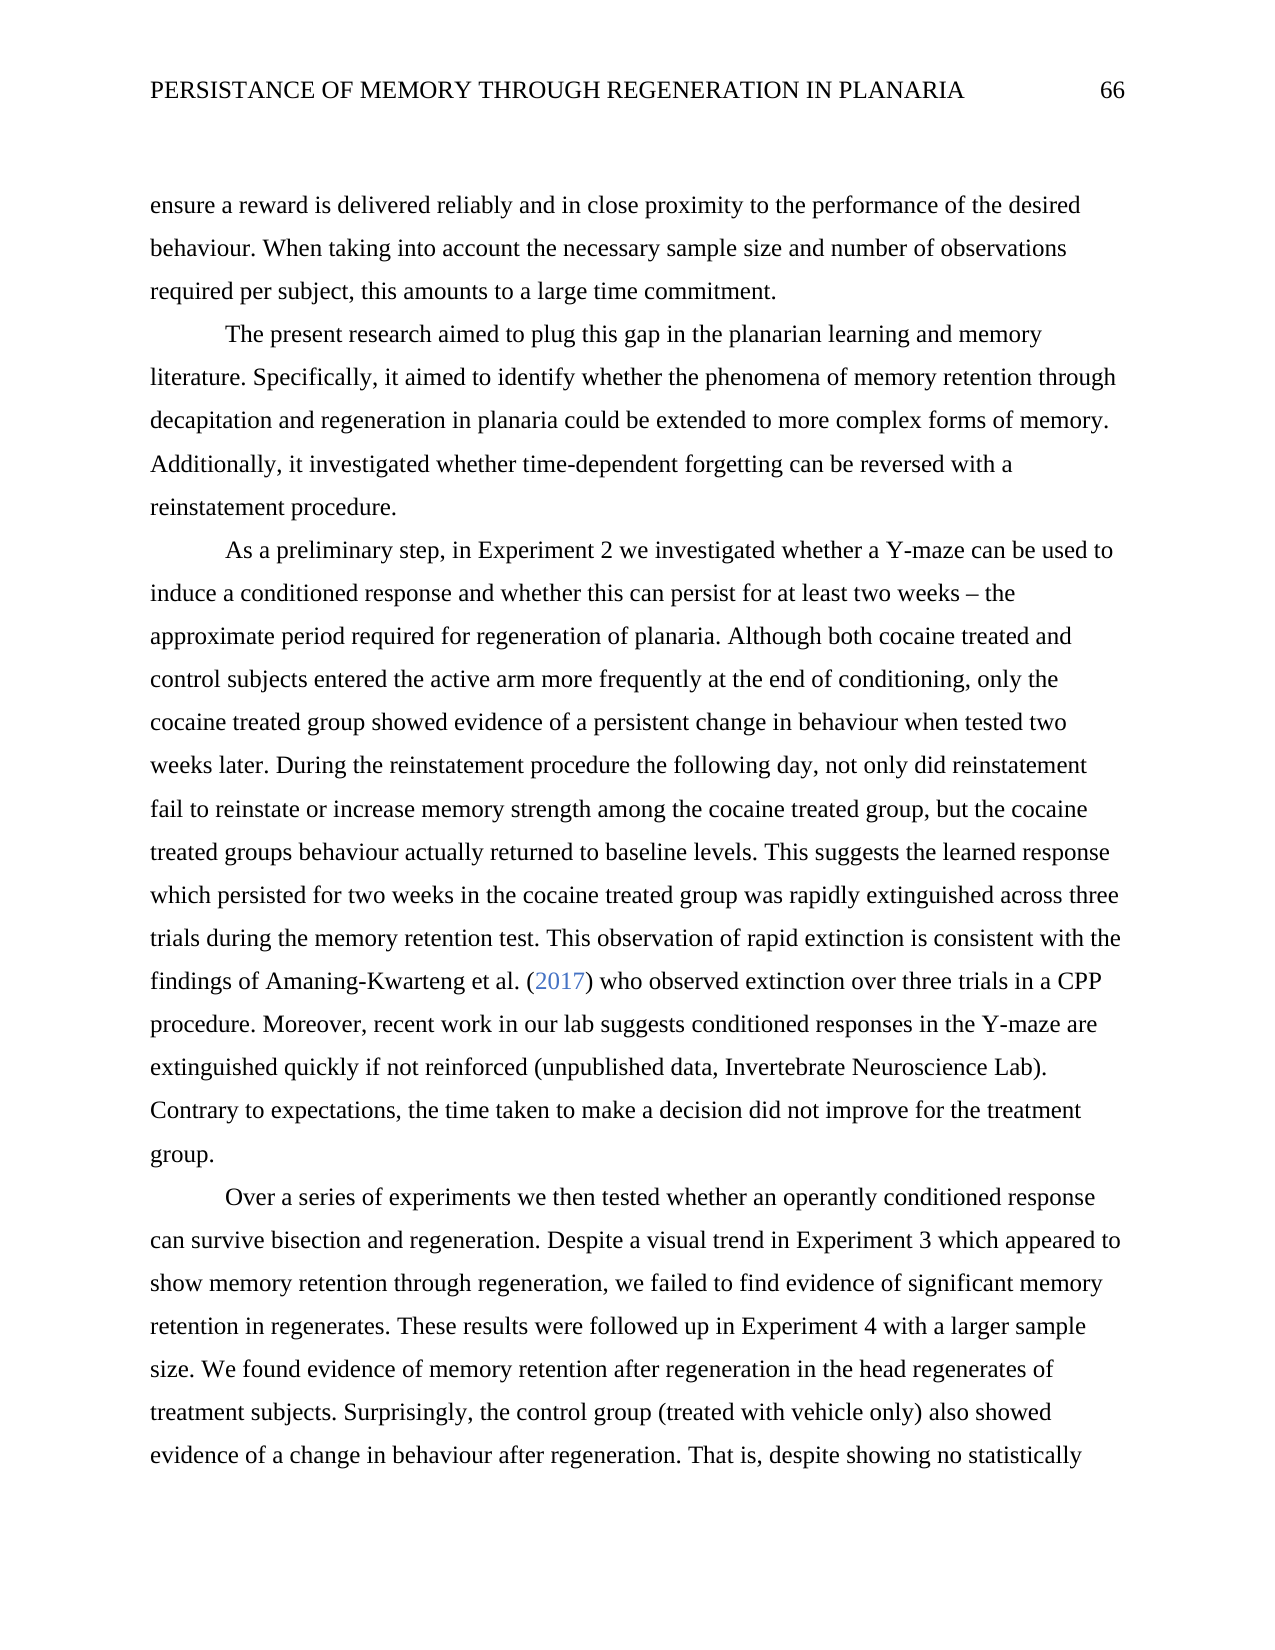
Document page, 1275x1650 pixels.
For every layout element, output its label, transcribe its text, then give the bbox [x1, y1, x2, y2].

text The present research aimed to plug this gap in the planarian learning and memory literature. Specifically, it aimed to identify whether the phenomena of memory retention through decapitation and regeneration in planaria could be extended to more complex forms of memory. Additionally, it investigated whether time-dependent forgetting can be reversed with a reinstatement procedure. [150, 319, 1125, 521]
text As a preliminary step, in Experiment 2 we investigated whether a Y-maze can be used to induce a conditioned response and whether this can persist for at least two weeks – the approximate period required for regeneration of planaria. Although both cocaine treated and control subjects entered the active arm more frequently at the end of conditioning, only the cocaine treated group showed evidence of a persistent change in behaviour when tested two weeks later. During the reinstatement procedure the following day, not only did reinstatement fail to reinstate or increase memory strength among the cocaine treated group, but the cocaine treated groups behaviour actually returned to baseline levels. This suggests the learned response which persisted for two weeks in the cocaine treated group was rapidly extinguished across three trials during the memory retention test. This observation of rapid extinction is consistent with the findings of Amaning-Kwarteng et al. (2017) who observed extinction over three trials in a CPP procedure. Moreover, recent work in our lab suggests conditioned responses in the Y-maze are extinguished quickly if not reinforced (unpublished data, Invertebrate Neuroscience Lab). Contrary to expectations, the time taken to make a decision did not improve for the treatment group. [150, 535, 1125, 1167]
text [150, 190, 1125, 305]
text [150, 1182, 1125, 1469]
